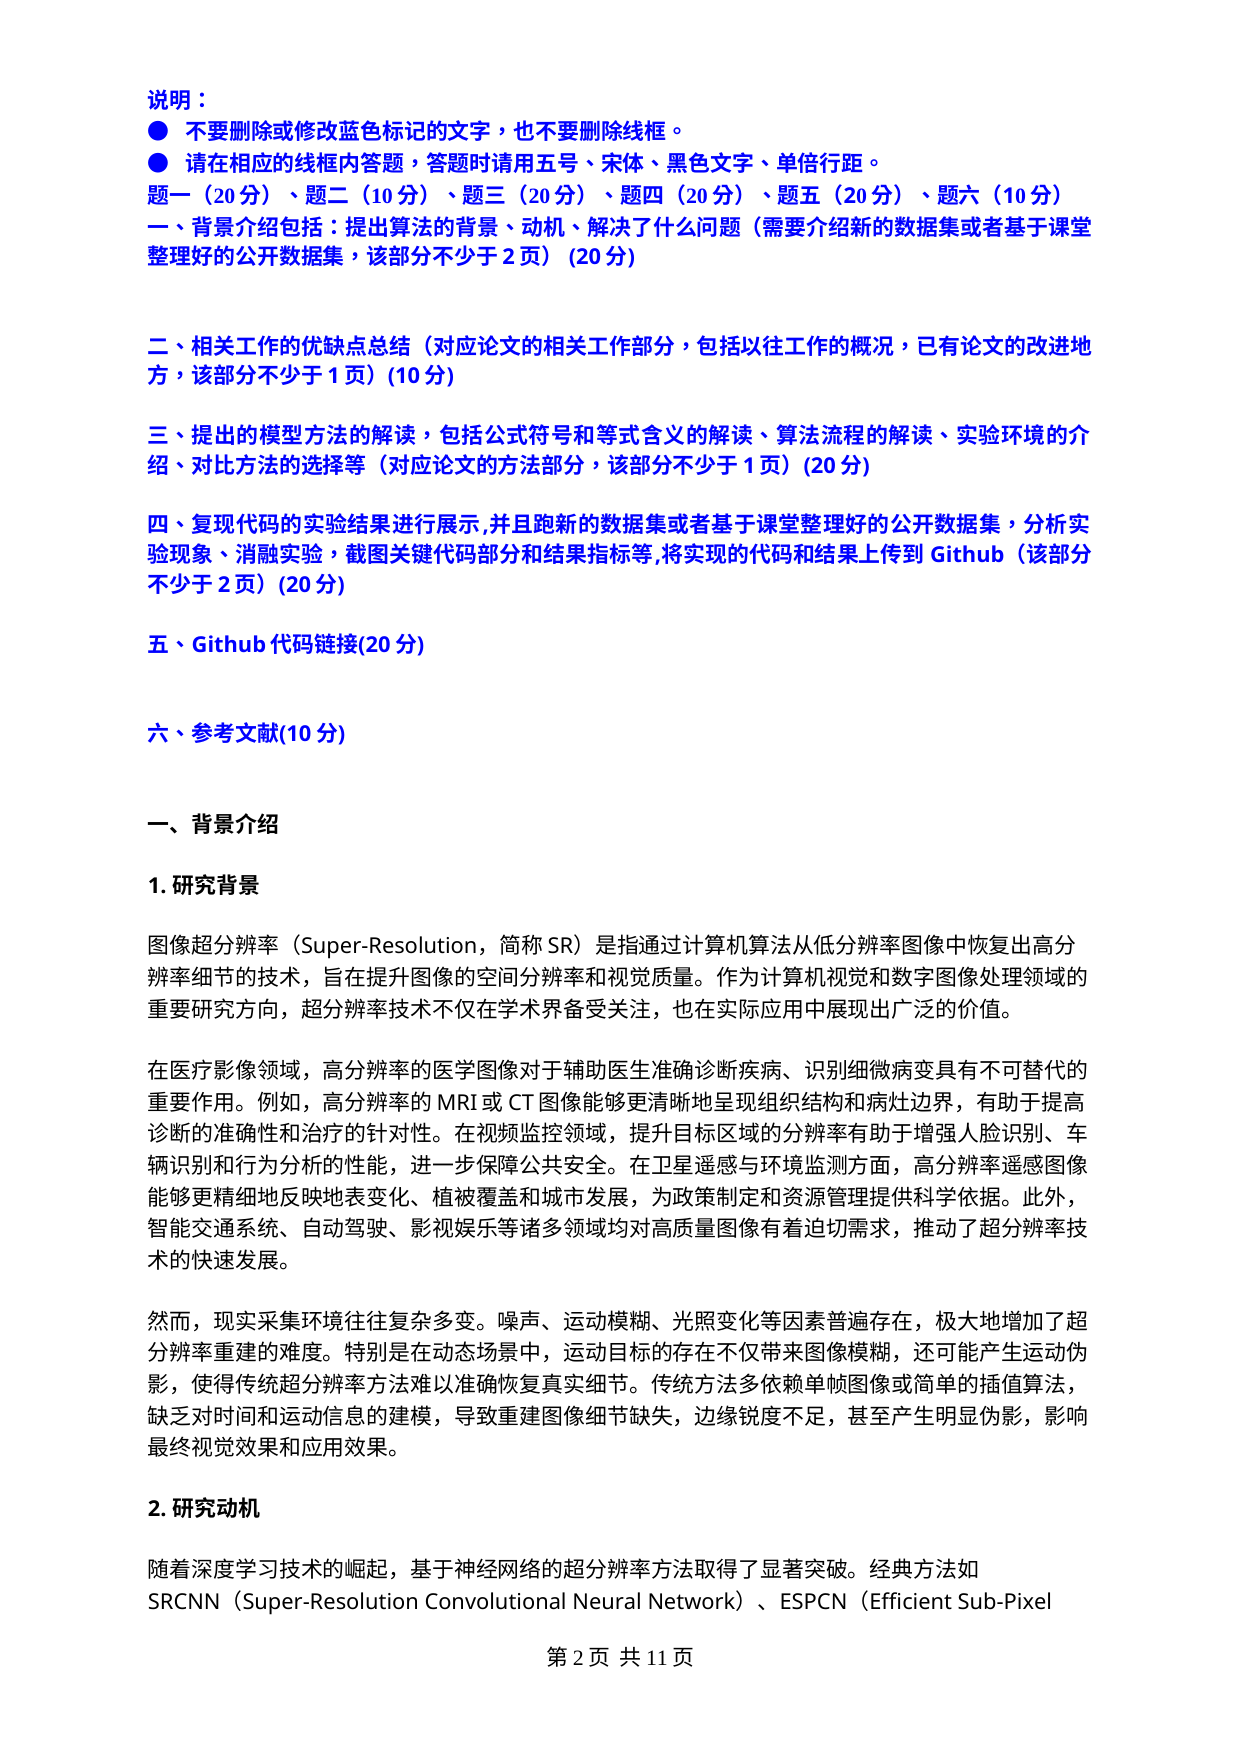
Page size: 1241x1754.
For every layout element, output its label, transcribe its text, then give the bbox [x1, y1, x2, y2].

list 参考文献(10分) [148, 718, 1092, 748]
text 然而，现实采集环境往往复杂多变。噪声、运动模糊、光照变化等因素普遍存在，极大地增加了超分辨率重建的难度。特别是在动态场景中，运动目标的存在不仅带来图像模糊，还可能产生运动伪影，使得传统超分辨率方法难以准确恢复真实细节。传统方法多依赖单帧图像或简单的插值算法，缺乏对时间和运动信息的建模，导致重建图像细节缺失，边缘锐度不足，甚至产生明显伪影，影响最终视觉效果和应用效果。 [148, 1304, 1092, 1462]
text 一、背景介绍 [148, 807, 1092, 838]
text 题一（20分）、题二（10分）、题三（20分）、题四（20分）、题五（20分）、题六（10分） [148, 178, 1092, 209]
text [148, 1552, 1092, 1616]
text 在医疗影像领域，高分辨率的医学图像对于辅助医生准确诊断疾病、识别细微病变具有不可替代的重要作用。例如，高分辨率的MRI或CT图像能够更清晰地呈现组织结构和病灶边界，有助于提高诊断的准确性和治疗的针对性。在视频监控领域，提升目标区域的分辨率有助于增强人脸识别、车辆识别和行为分析的性能，进一步保障公共安全。在卫星遥感与环境监测方面，高分辨率遥感图像能够更精细地反映地表变化、植被覆盖和城市发展，为政策制定和资源管理提供科学依据。此外，智能交通系统、自动驾驶、影视娱乐等诸多领域均对高质量图像有着迫切需求，推动了超分辨率技术的快速发展。 [148, 1053, 1092, 1274]
list 相关工作的优缺点总结（对应论文的相关工作部分，包括以往工作的概况，已有论文的改进地方，该部分不少于1页）(10分) [148, 331, 1092, 390]
list 请在相应的线框内答题，答题时请用五号、宋体、黑色文字、单倍行距。 [148, 146, 1092, 178]
list 复现代码的实验结果进行展示,并且跑新的数据集或者基于课堂整理好的公开数据集，分析实验现象、消融实验，截图关键代码部分和结果指标等,将实现的代码和结果上传到Github（该部分不少于2页）(20分) [148, 509, 1092, 599]
list 提出的模型方法的解读，包括公式符号和等式含义的解读、算法流程的解读、实验环境的介绍、对比方法的选择等（对应论文的方法部分，该部分不少于1页）(20分) [148, 420, 1092, 480]
list 不要删除或修改蓝色标记的文字，也不要删除线框。 [148, 114, 1092, 146]
list 背景介绍包括：提出算法的背景、动机、解决了什么问题（需要介绍新的数据集或者基于课堂整理好的公开数据集，该部分不少于2页） (20分) [148, 209, 1092, 271]
list Github代码链接(20分) [148, 629, 1092, 658]
text 1. 研究背景 [148, 868, 1092, 899]
text 说明： [148, 83, 1092, 114]
text 图像超分辨率（Super-Resolution，简称SR）是指通过计算机算法从低分辨率图像中恢复出高分辨率细节的技术，旨在提升图像的空间分辨率和视觉质量。作为计算机视觉和数字图像处理领域的重要研究方向，超分辨率技术不仅在学术界备受关注，也在实际应用中展现出广泛的价值。 [148, 928, 1092, 1024]
text 2. 研究动机 [148, 1491, 1092, 1523]
